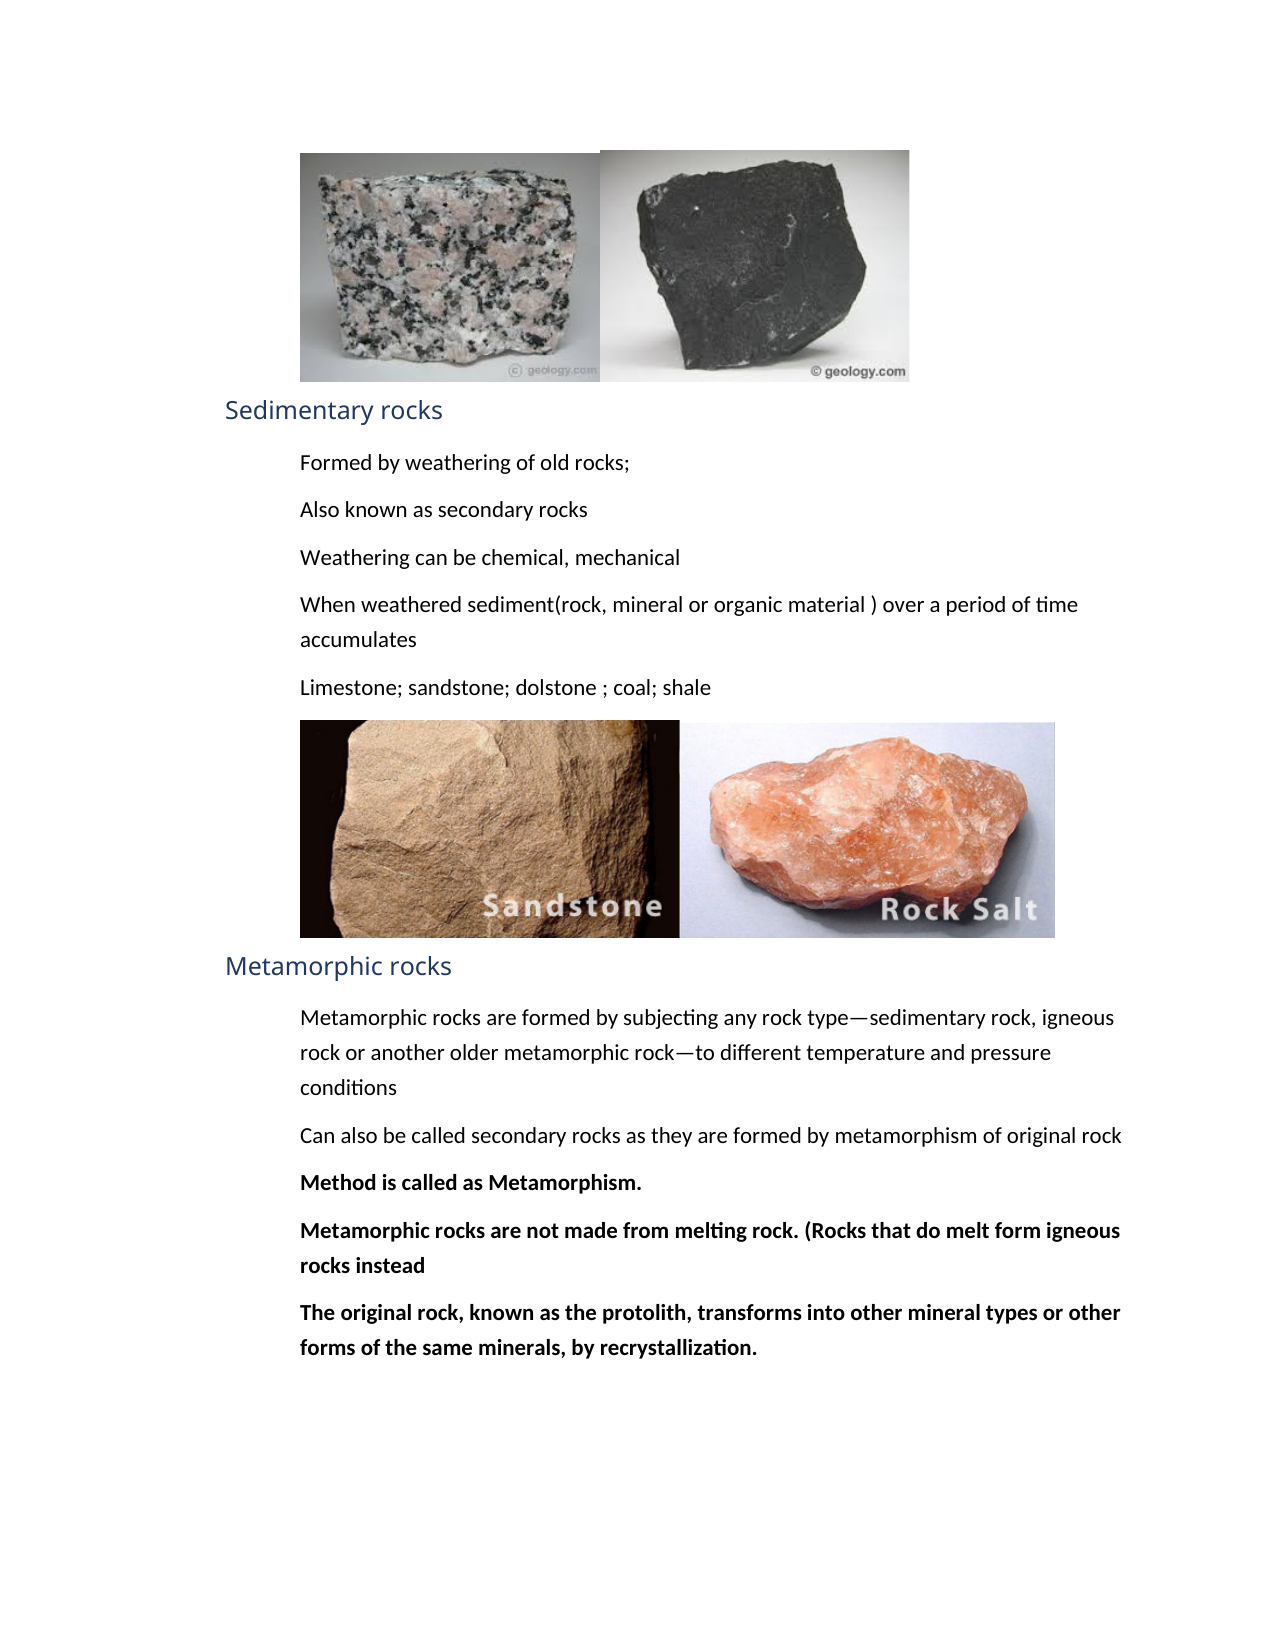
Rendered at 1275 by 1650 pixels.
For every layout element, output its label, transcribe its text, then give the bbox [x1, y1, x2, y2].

text When weathered sediment(rock, mineral or organic material ) over a period of time accumulates [300, 590, 1125, 653]
picture [300, 720, 1055, 938]
picture [300, 150, 910, 382]
text Method is called as Metamorphism. [300, 1168, 1125, 1196]
text The original rock, known as the protolith, transforms into other mineral types or other forms of the same minerals, by recrystallization. [300, 1298, 1125, 1361]
text Formed by weathering of old rocks; [150, 448, 1125, 476]
subtitle Sedimentary rocks [150, 393, 1125, 427]
text Limestone; sandstone; dolstone ; coal; shale [300, 673, 1125, 701]
text Metamorphic rocks are not made from melting rock. (Rocks that do melt form igneous rocks instead [300, 1216, 1125, 1279]
text Can also be called secondary rocks as they are formed by metamorphism of original rock [300, 1121, 1125, 1149]
text Metamorphic rocks are formed by subjecting any rock type—sedimentary rock, igneous rock or another older metamorphic rock—to different temperature and pressure conditions [300, 1003, 1125, 1101]
subtitle Metamorphic rocks [150, 948, 1125, 982]
text Weathering can be chemical, mechanical [150, 543, 1125, 571]
text Also known as secondary rocks [150, 495, 1125, 523]
